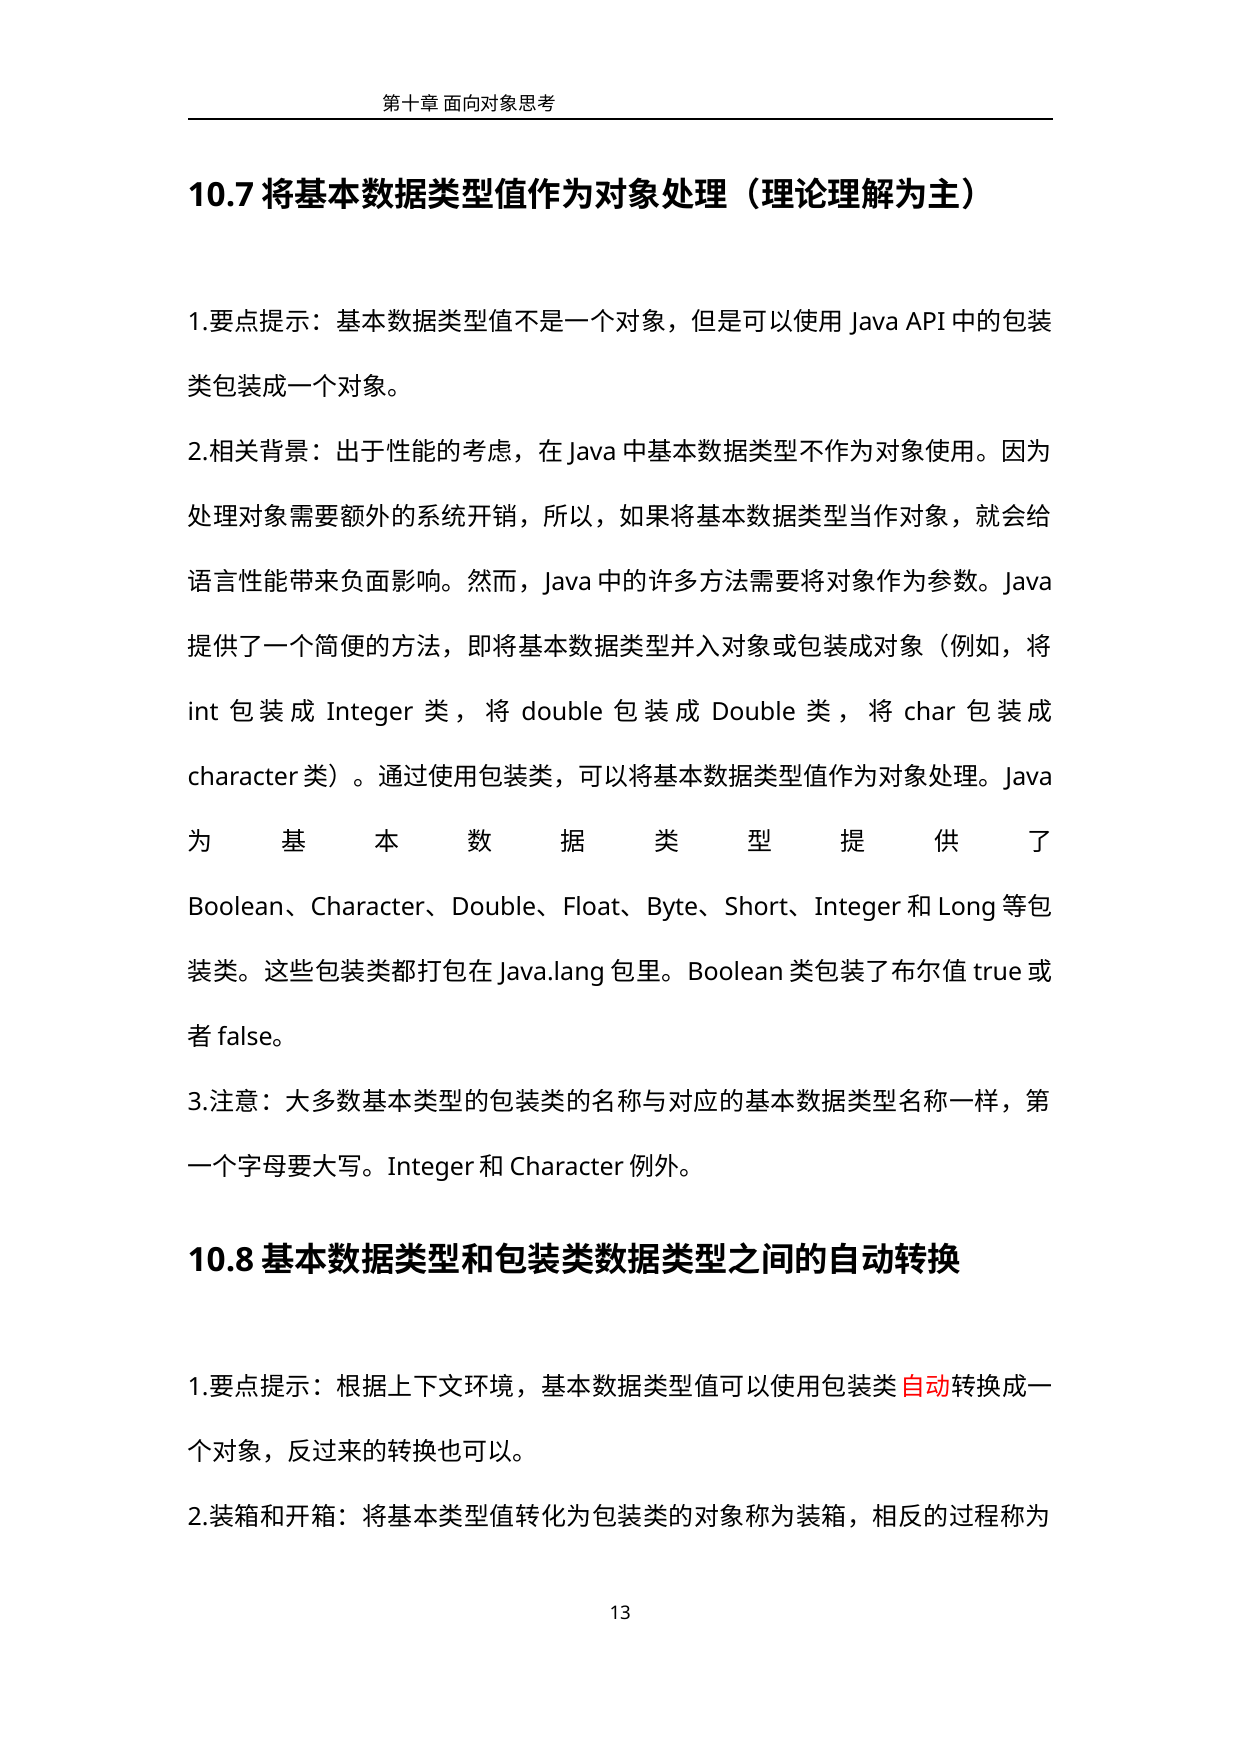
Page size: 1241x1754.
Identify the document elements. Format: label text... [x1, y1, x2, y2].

text 1.要点提示：基本数据类型值不是一个对象，但是可以使用Java API中的包装类包装成一个对象。 [187, 287, 1053, 417]
text 1.要点提示：根据上下文环境，基本数据类型值可以使用包装类自动转换成一个对象，反过来的转换也可以。 [187, 1352, 1053, 1482]
subtitle 10.8基本数据类型和包装类数据类型之间的自动转换 [187, 1224, 1053, 1289]
text 2.相关背景：出于性能的考虑，在Java中基本数据类型不作为对象使用。因为处理对象需要额外的系统开销，所以，如果将基本数据类型当作对象，就会给语言性能带来负面影响。然而，Java中的许多方法需要将对象作为参数。Java提供了一个简便的方法，即将基本数据类型并入对象或包装成对象（例如，将int包装成Integer类，将double包装成Double类，将char包装成character类）。通过使用包装类，可以将基本数据类型值作为对象处理。Java为基本数据类型提供了Boolean、Character、Double、Float、Byte、Short、Integer和Long等包装类。这些包装类都打包在Java.lang包里。Boolean类包装了布尔值true或者false。 [187, 417, 1053, 1067]
subtitle 10.7将基本数据类型值作为对象处理（理论理解为主） [187, 160, 1053, 225]
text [187, 1482, 1053, 1547]
text 3.注意：大多数基本类型的包装类的名称与对应的基本数据类型名称一样，第一个字母要大写。Integer和Character例外。 [187, 1067, 1053, 1197]
